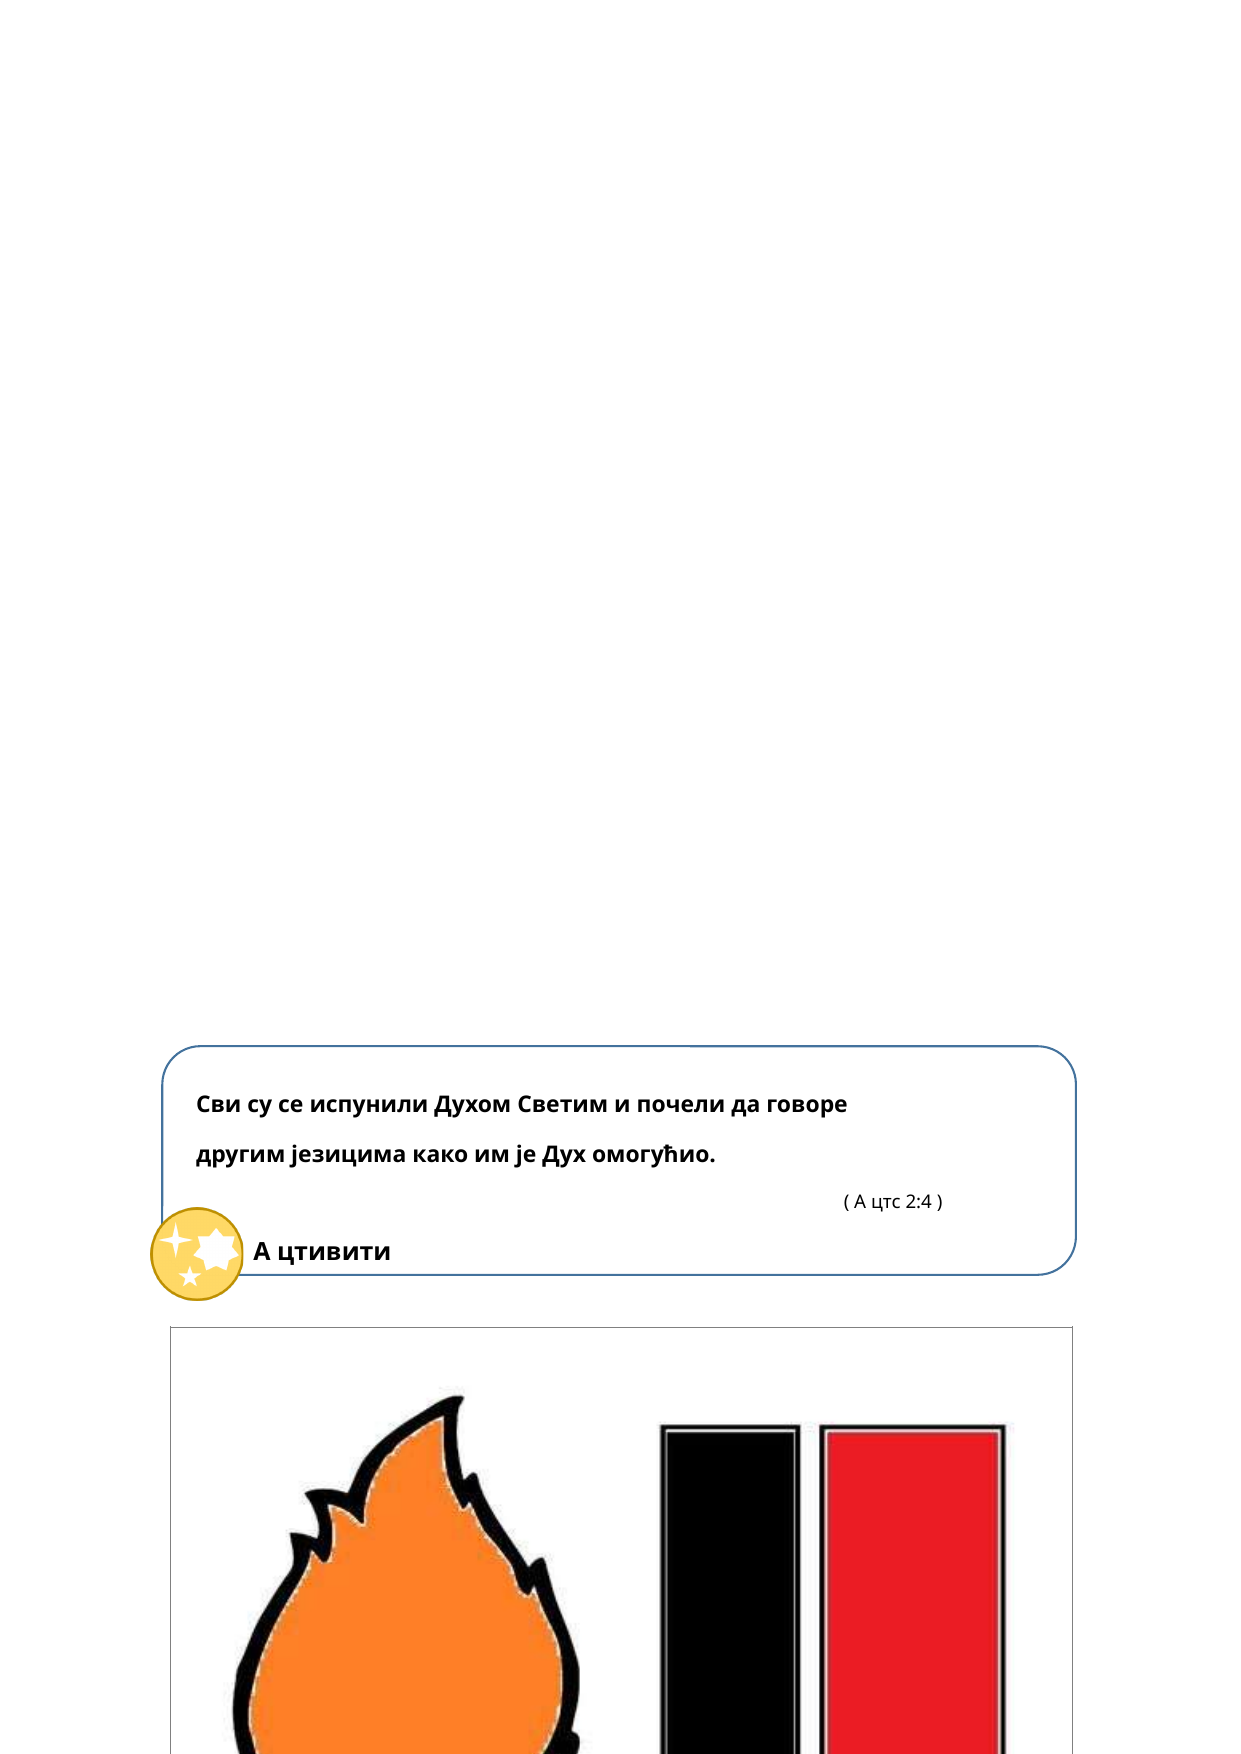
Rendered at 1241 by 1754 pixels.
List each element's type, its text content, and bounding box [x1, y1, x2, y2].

text Сви су се испунили Духом Светим и почели да говоре [150, 1088, 1090, 1119]
text другим језицима како им је Дух омогућио. [150, 1138, 1090, 1169]
picture [171, 1328, 1072, 1754]
text А цтивити [244, 1233, 1090, 1267]
picture [150, 1207, 244, 1301]
text ( А цтс 2:4 ) [150, 1188, 1090, 1214]
